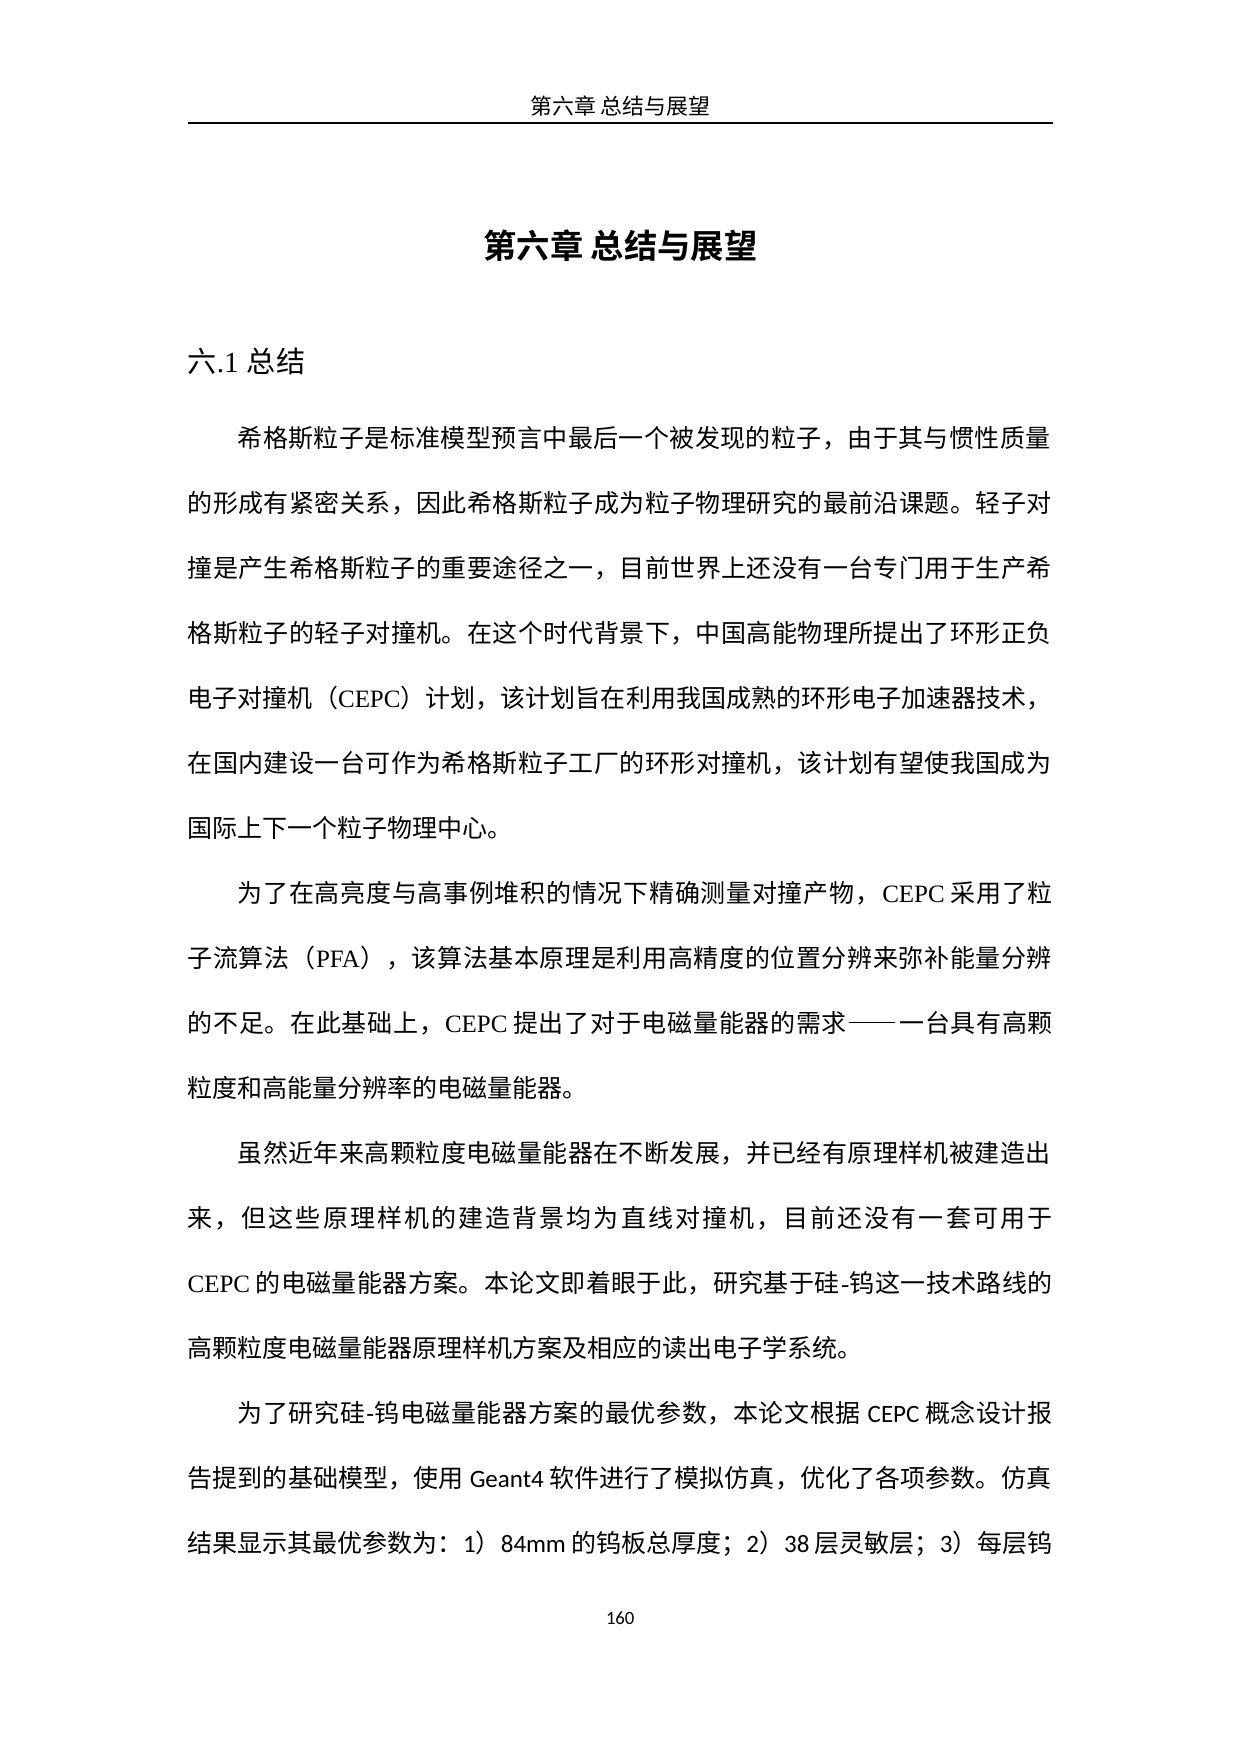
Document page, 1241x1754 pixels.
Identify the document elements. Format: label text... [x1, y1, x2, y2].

subtitle 总结 [187, 327, 1053, 392]
text 为了在高亮度与高事例堆积的情况下精确测量对撞产物，CEPC采用了粒子流算法（PFA），该算法基本原理是利用高精度的位置分辨来弥补能量分辨的不足。在此基础上，CEPC提出了对于电磁量能器的需求——一台具有高颗粒度和高能量分辨率的电磁量能器。 [187, 859, 1053, 1119]
text 希格斯粒子是标准模型预言中最后一个被发现的粒子，由于其与惯性质量的形成有紧密关系，因此希格斯粒子成为粒子物理研究的最前沿课题。轻子对撞是产生希格斯粒子的重要途径之一，目前世界上还没有一台专门用于生产希格斯粒子的轻子对撞机。在这个时代背景下，中国高能物理所提出了环形正负电子对撞机（CEPC）计划，该计划旨在利用我国成熟的环形电子加速器技术，在国内建设一台可作为希格斯粒子工厂的环形对撞机，该计划有望使我国成为国际上下一个粒子物理中心。 [187, 404, 1053, 859]
subtitle 总结与展望 [187, 212, 1053, 277]
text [187, 1379, 1053, 1574]
text 虽然近年来高颗粒度电磁量能器在不断发展，并已经有原理样机被建造出来，但这些原理样机的建造背景均为直线对撞机，目前还没有一套可用于CEPC的电磁量能器方案。本论文即着眼于此，研究基于硅-钨这一技术路线的高颗粒度电磁量能器原理样机方案及相应的读出电子学系统。 [187, 1119, 1053, 1379]
